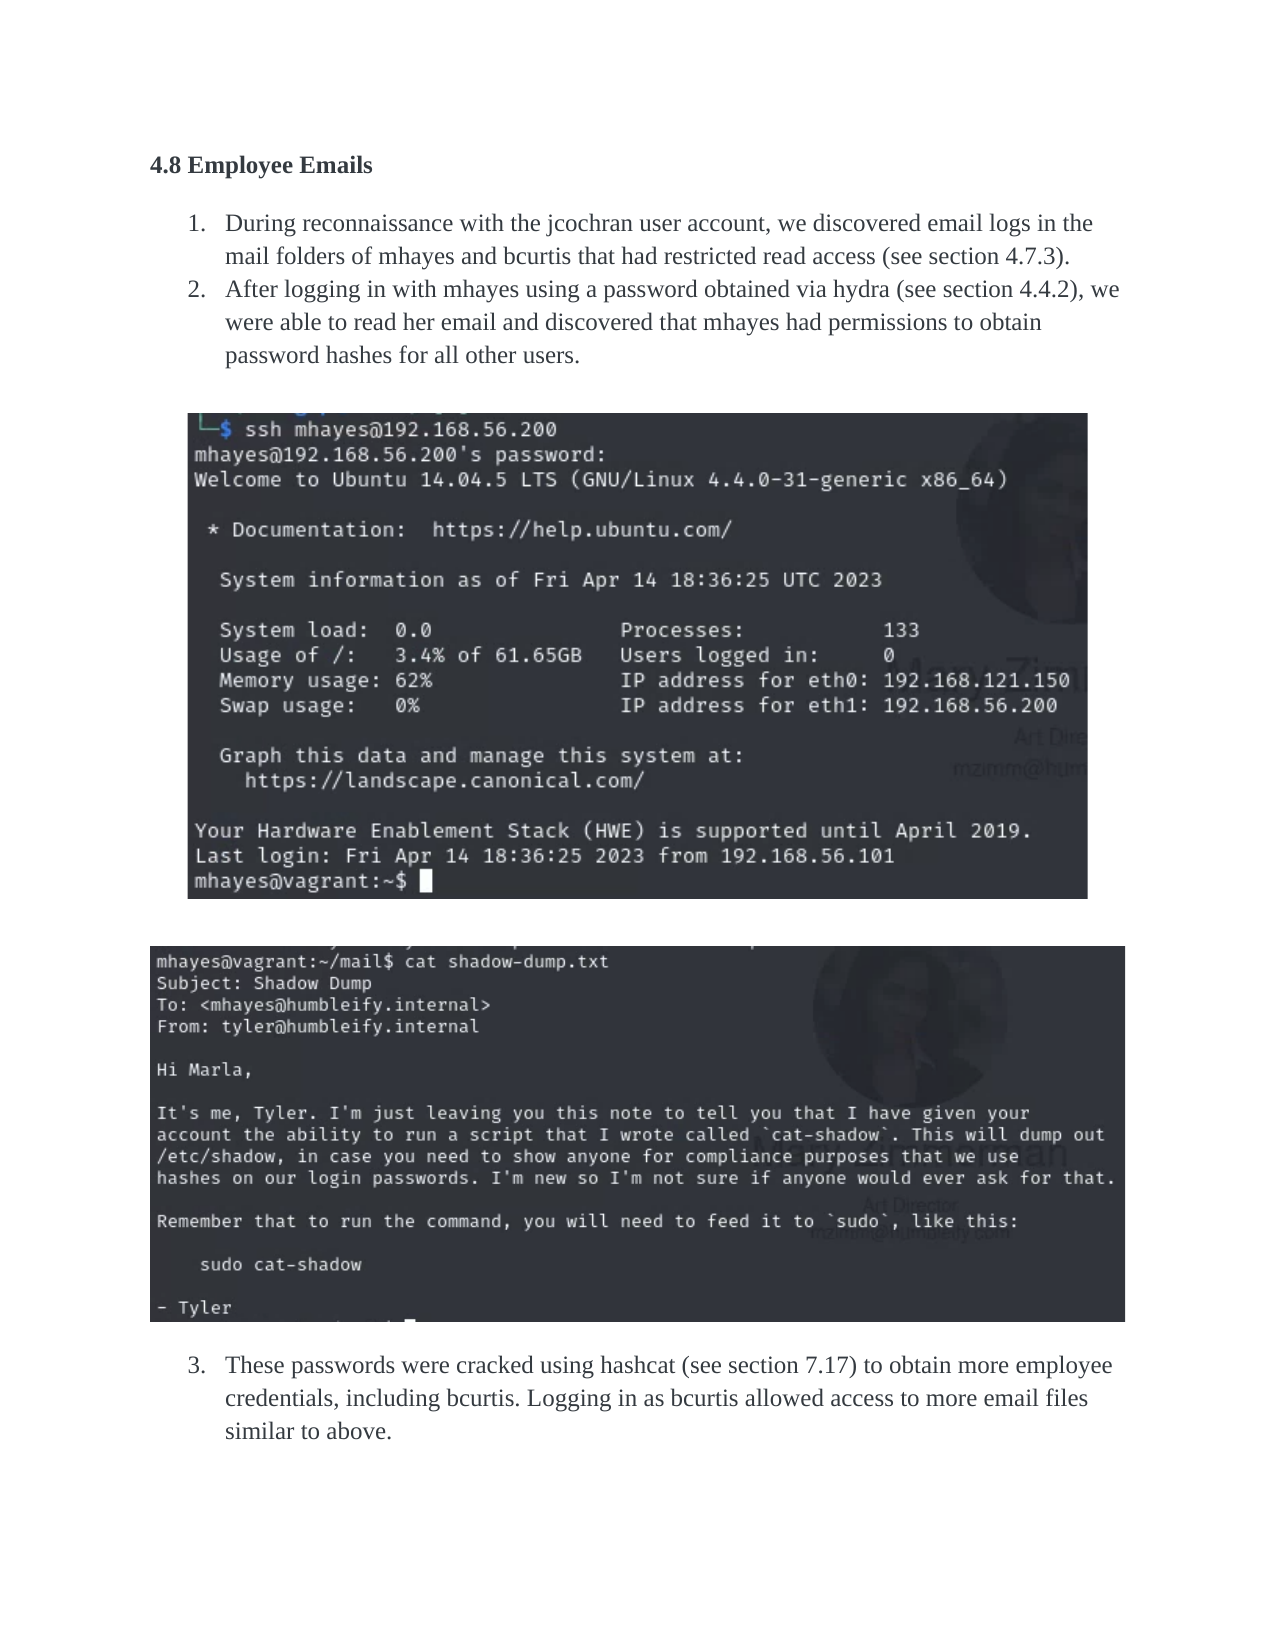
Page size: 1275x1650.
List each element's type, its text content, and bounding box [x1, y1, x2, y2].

list During reconnaissance with the jcochran user account, we discovered email logs in the mail folders of mhayes and bcurtis that had restricted read access (see section 4.7.3). [187, 208, 1125, 270]
picture [187, 413, 1088, 899]
list After logging in with mhayes using a password obtained via hydra (see section 4.4.2), we were able to read her email and discovered that mhayes had permissions to obtain password hashes for all other users. [187, 274, 1125, 369]
text 4.8 Employee Emails [150, 150, 1125, 179]
list These passwords were cracked using hashcat (see section 7.17) to obtain more employee credentials, including bcurtis. Logging in as bcurtis allowed access to more email files similar to above. [187, 1350, 1125, 1445]
picture [150, 946, 1125, 1322]
